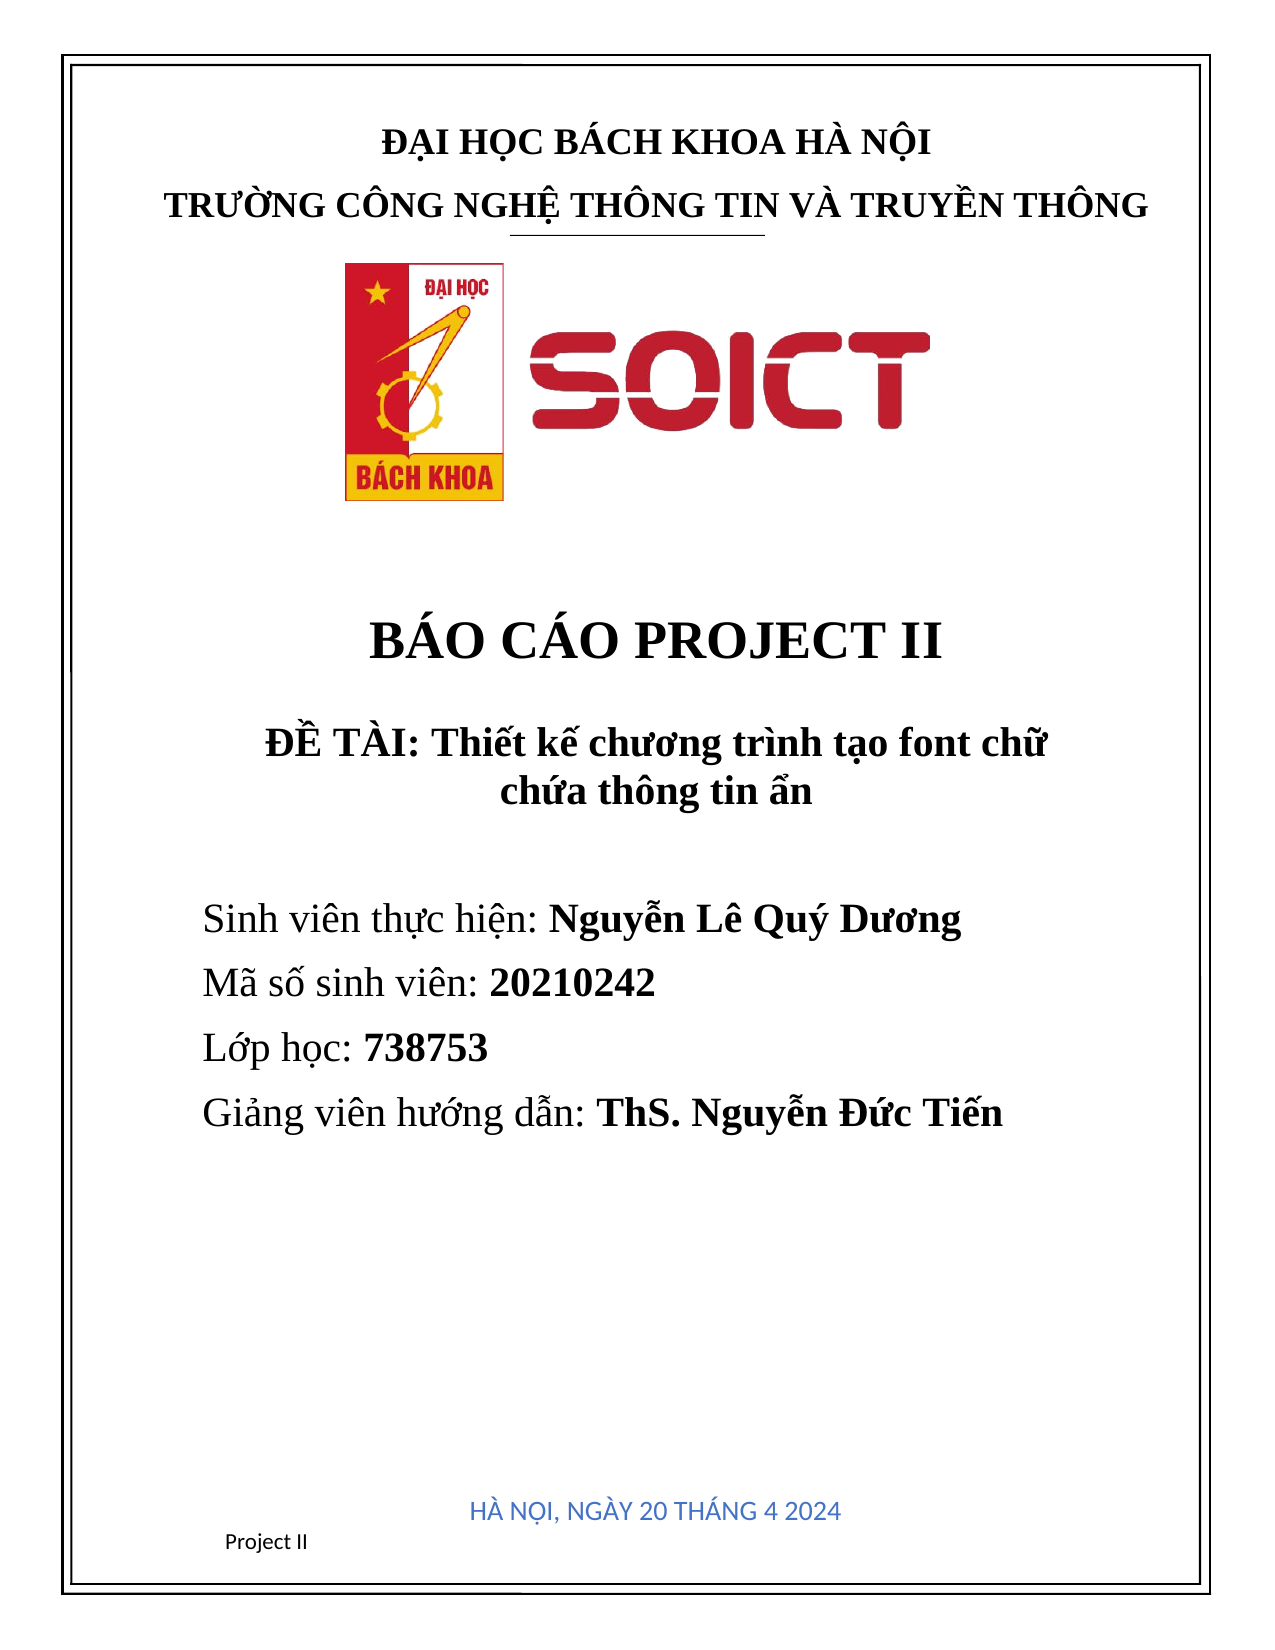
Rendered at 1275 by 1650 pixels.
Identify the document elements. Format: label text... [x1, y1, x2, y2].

text ĐẠI HỌC BÁCH KHOA HÀ NỘI [150, 119, 1162, 162]
text ĐỀ TÀI: Thiết kế chương trình tạo font chữ chứa thông tin ẩn [219, 719, 1094, 813]
text HÀ NỘI, NGÀY 20 THÁNG 4 2024 [150, 1492, 1160, 1527]
text Project II [225, 1527, 1160, 1555]
text Mã số sinh viên: 20210242 [202, 958, 1162, 1006]
text TRƯỜNG CÔNG NGHỆ THÔNG TIN VÀ TRUYỀN THÔNG [150, 183, 1162, 225]
text Giảng viên hướng dẫn: ThS. Nguyễn Đức Tiến [202, 1088, 1162, 1136]
picture [345, 263, 930, 501]
text BÁO CÁO PROJECT II [150, 608, 1162, 670]
text Sinh viên thực hiện: Nguyễn Lê Quý Dương [202, 893, 1162, 941]
text Lớp học: 738753 [202, 1022, 1162, 1070]
